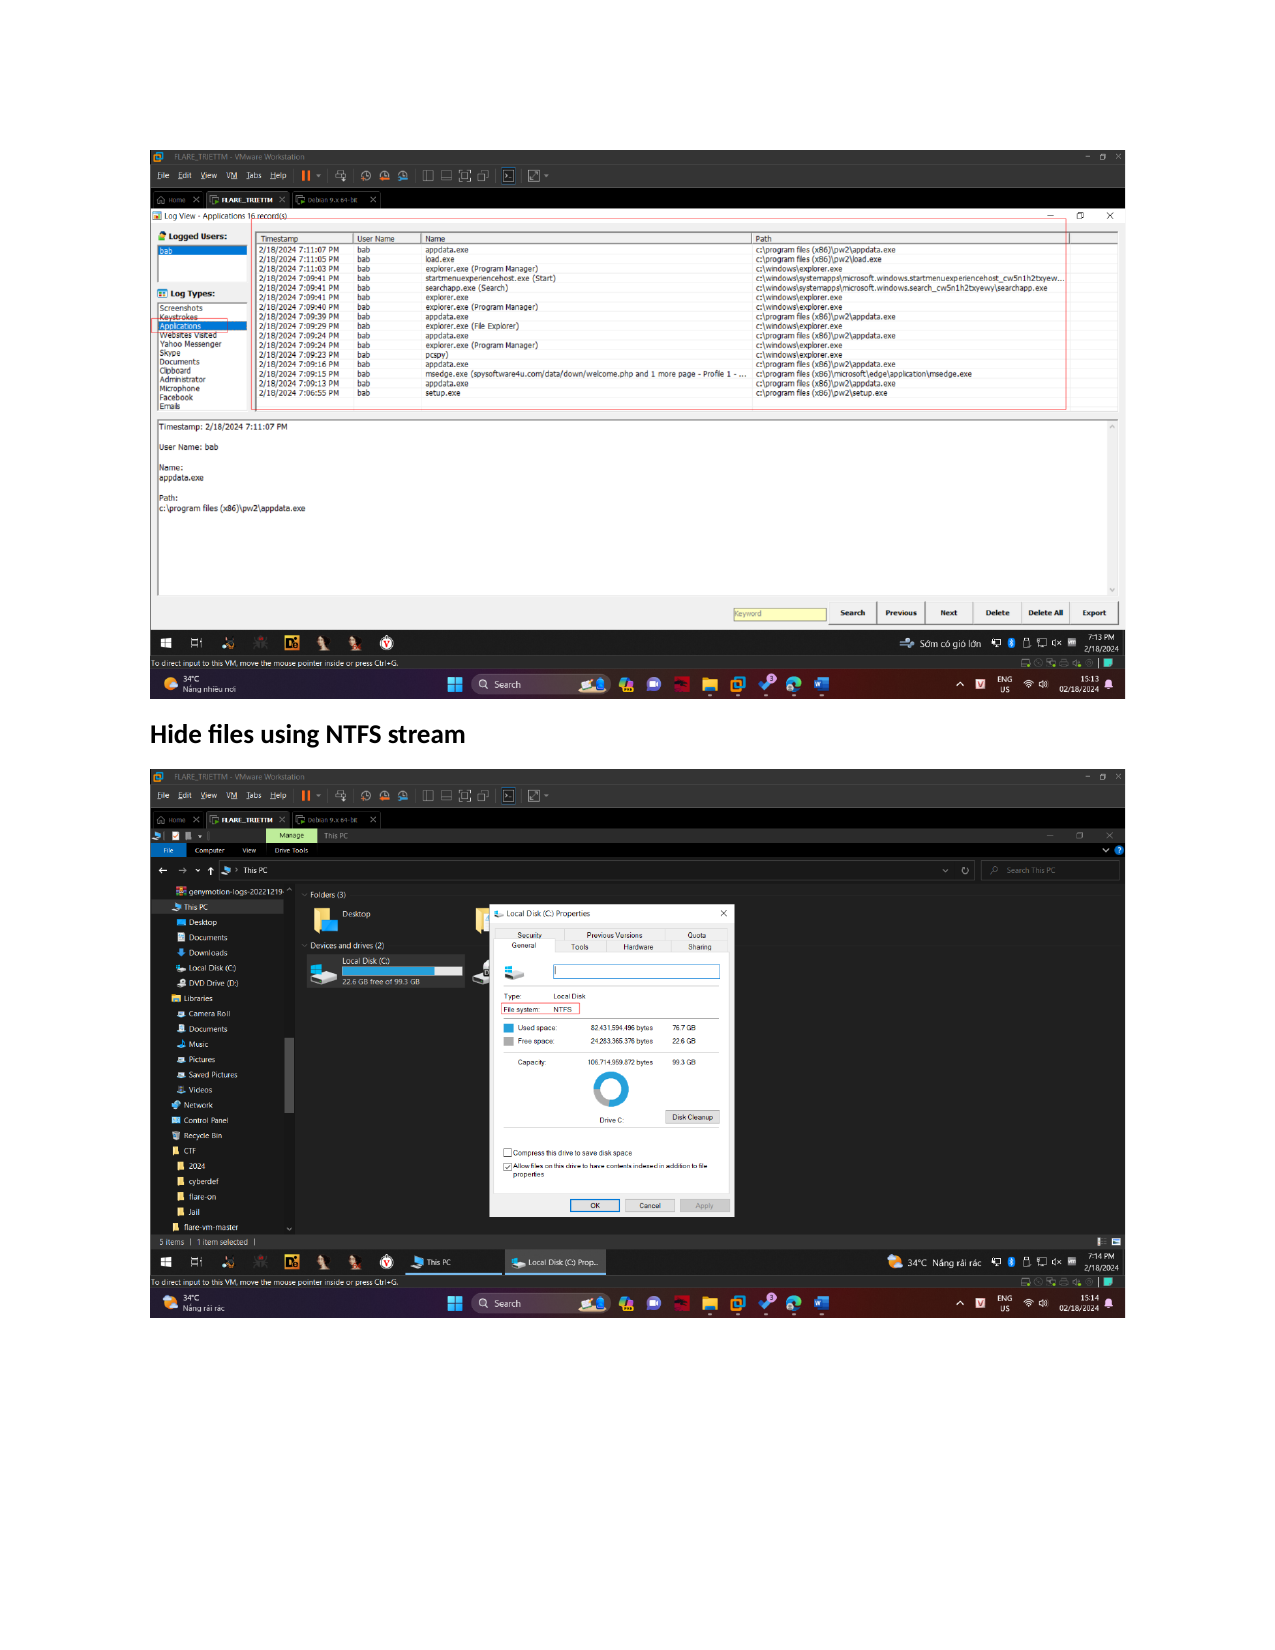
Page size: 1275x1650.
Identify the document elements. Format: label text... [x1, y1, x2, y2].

text Hide files using NTFS stream [150, 717, 1125, 750]
picture [150, 769, 1125, 1318]
picture [150, 150, 1125, 699]
